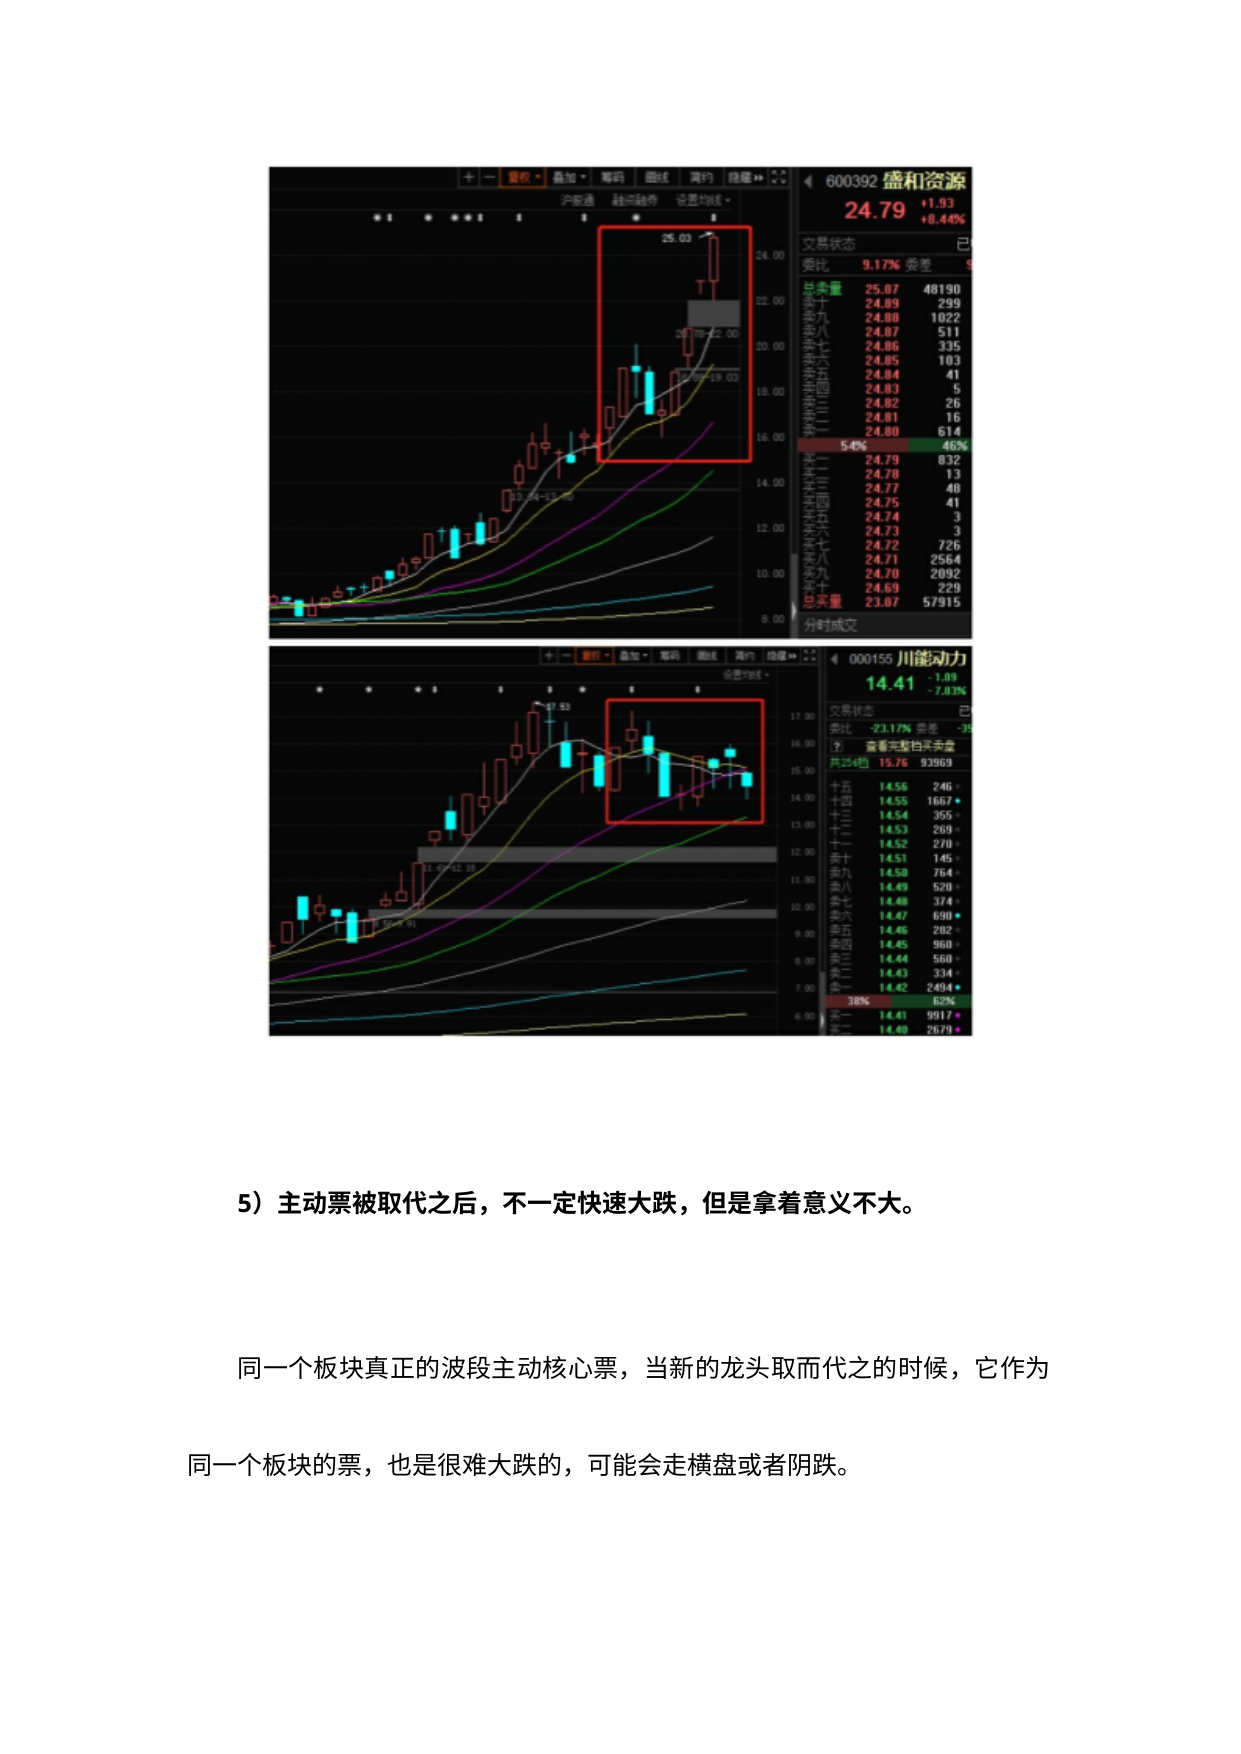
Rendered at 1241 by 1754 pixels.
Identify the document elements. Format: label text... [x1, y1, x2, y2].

text 同一个板块真正的波段主动核心票，当新的龙头取而代之的时候，它作为同一个板块的票，也是很难大跌的，可能会走横盘或者阴跌。 [187, 1334, 1053, 1496]
picture [262, 162, 978, 1044]
text 5）主动票被取代之后，不一定快速大跌，但是拿着意义不大。 [187, 1169, 1053, 1234]
